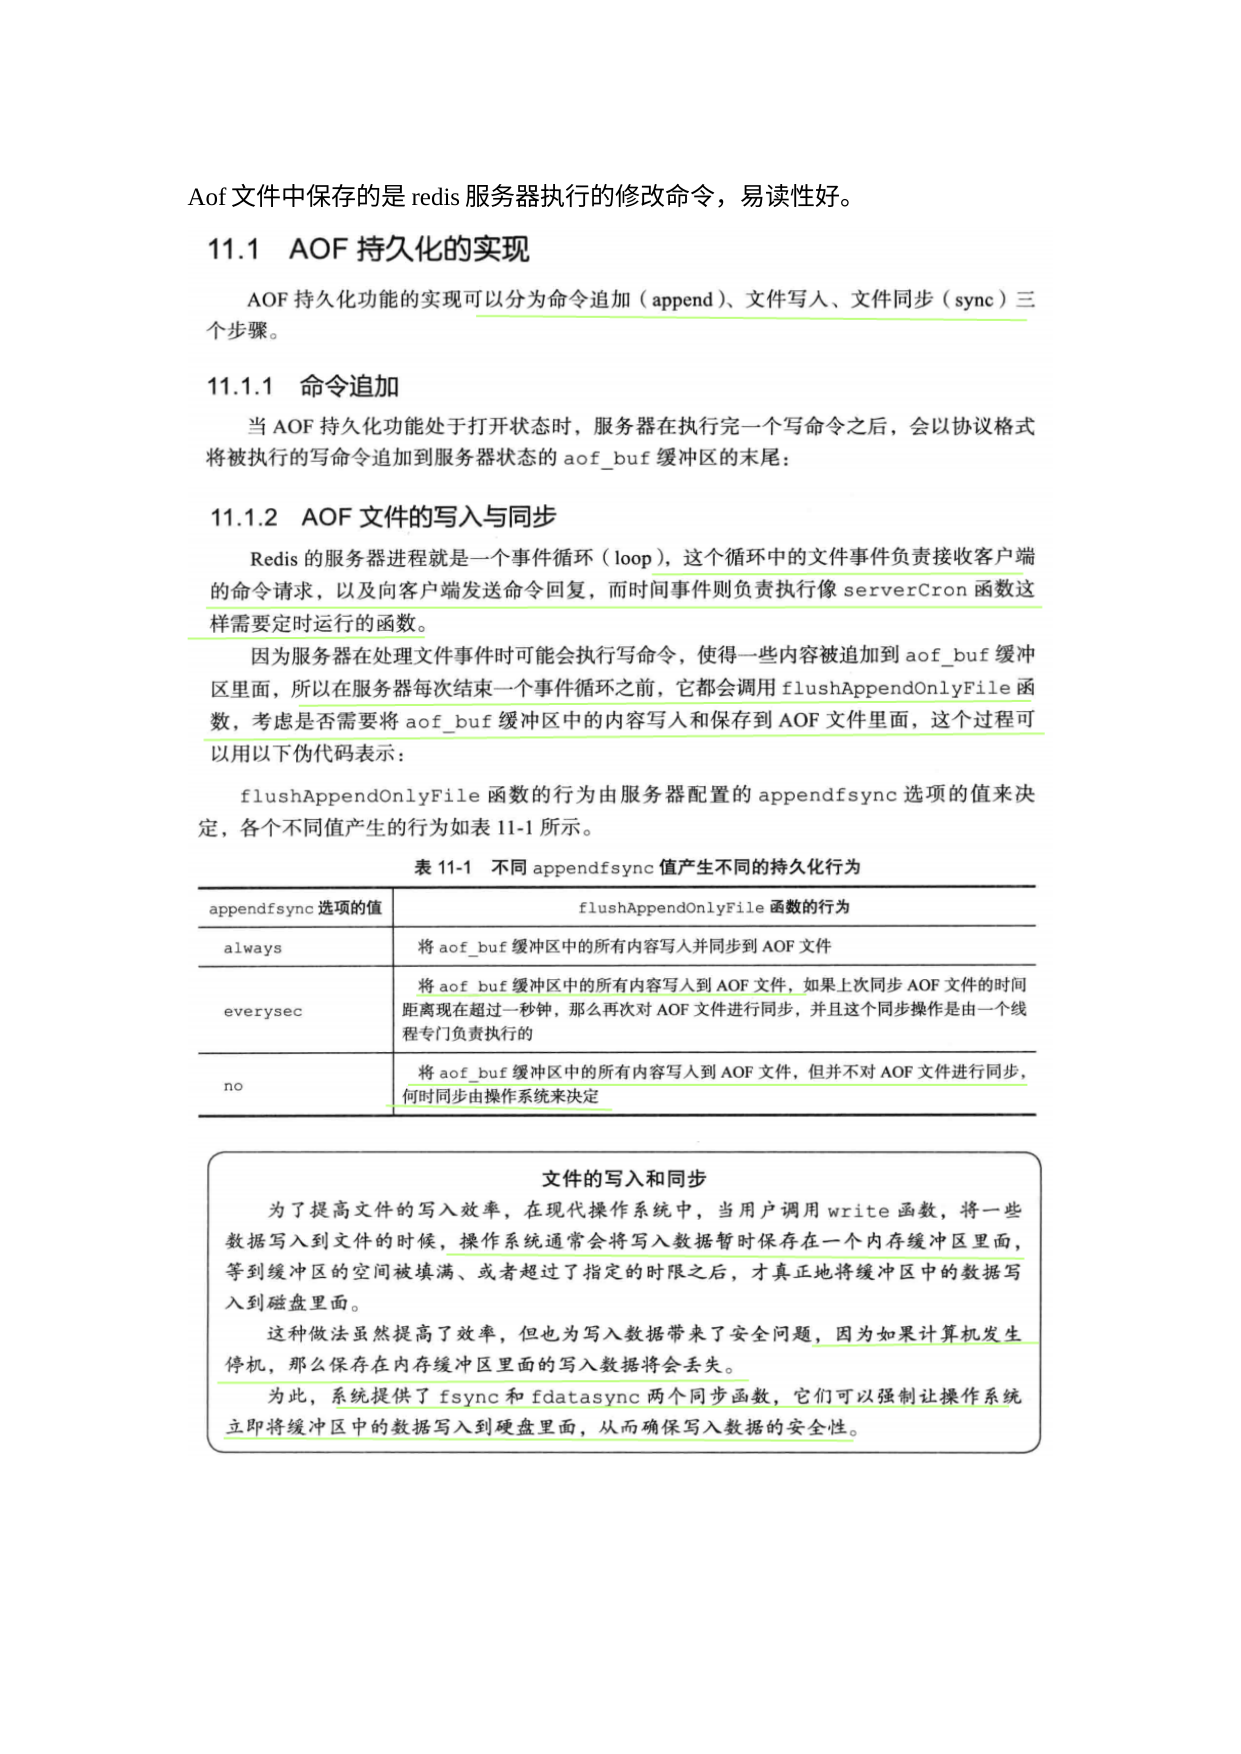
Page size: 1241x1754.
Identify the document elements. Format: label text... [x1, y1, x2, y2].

picture [187, 227, 1053, 473]
picture [187, 487, 1053, 778]
picture [187, 779, 1053, 1128]
picture [187, 1137, 1053, 1462]
text Aof文件中保存的是redis服务器执行的修改命令，易读性好。 [187, 162, 1053, 227]
